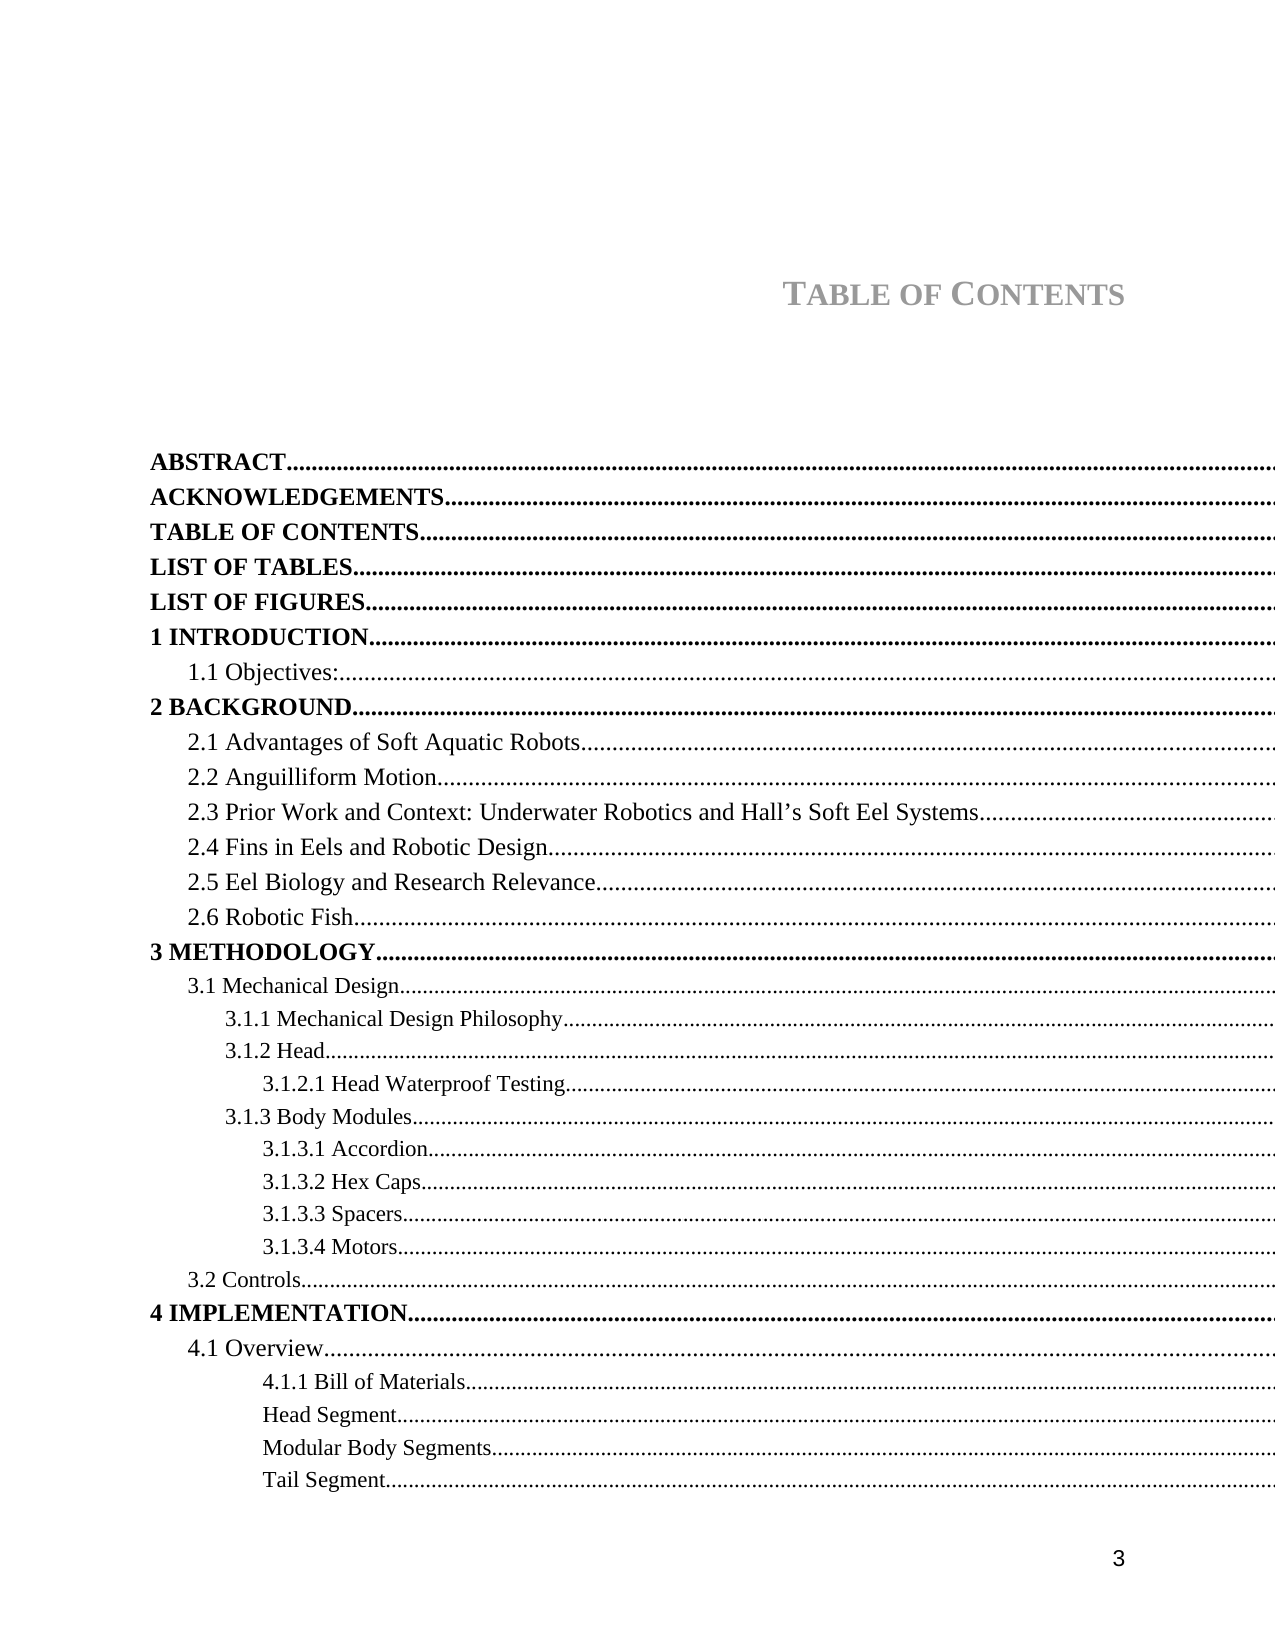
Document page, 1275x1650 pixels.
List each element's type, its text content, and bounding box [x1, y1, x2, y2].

subtitle TABLE OF CONTENTS [150, 272, 1125, 313]
